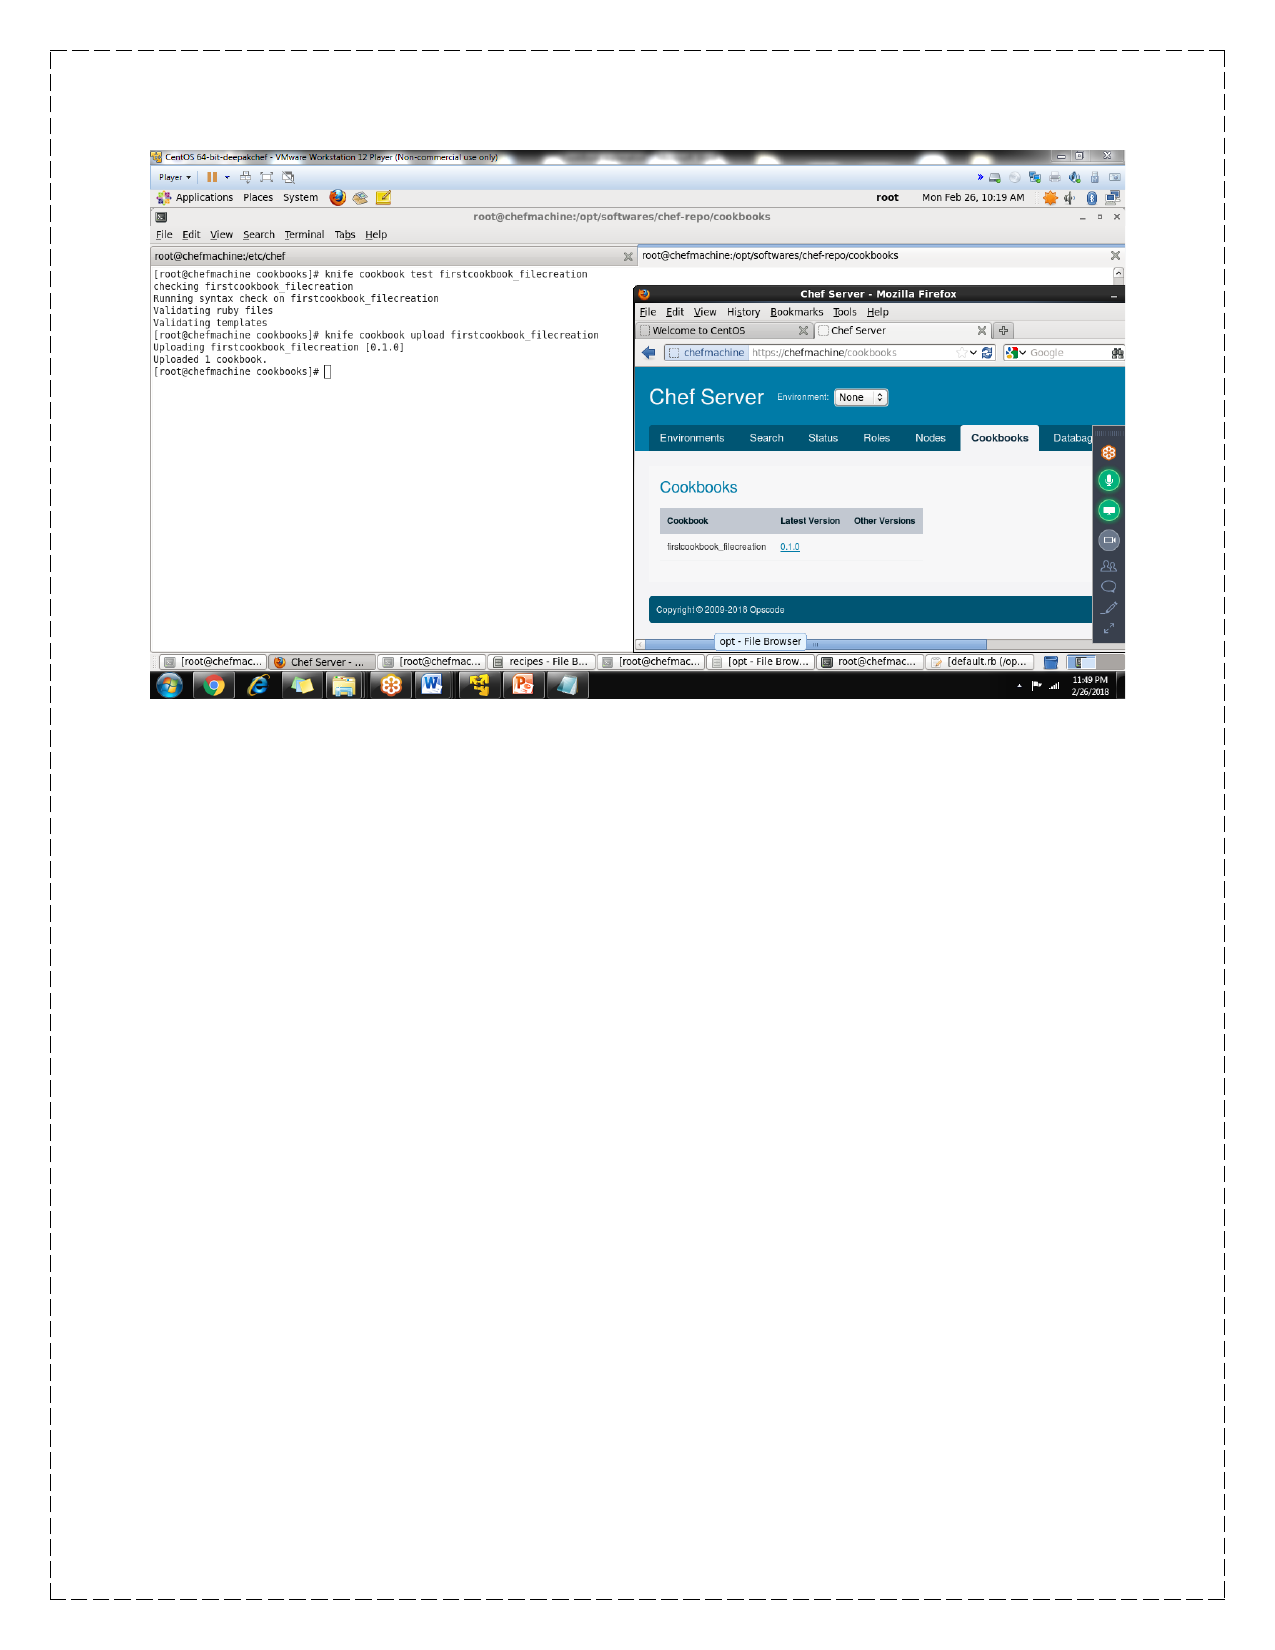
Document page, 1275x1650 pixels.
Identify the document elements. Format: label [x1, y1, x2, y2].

picture [934, 437, 944, 441]
picture [835, 389, 888, 406]
picture [150, 150, 1125, 699]
